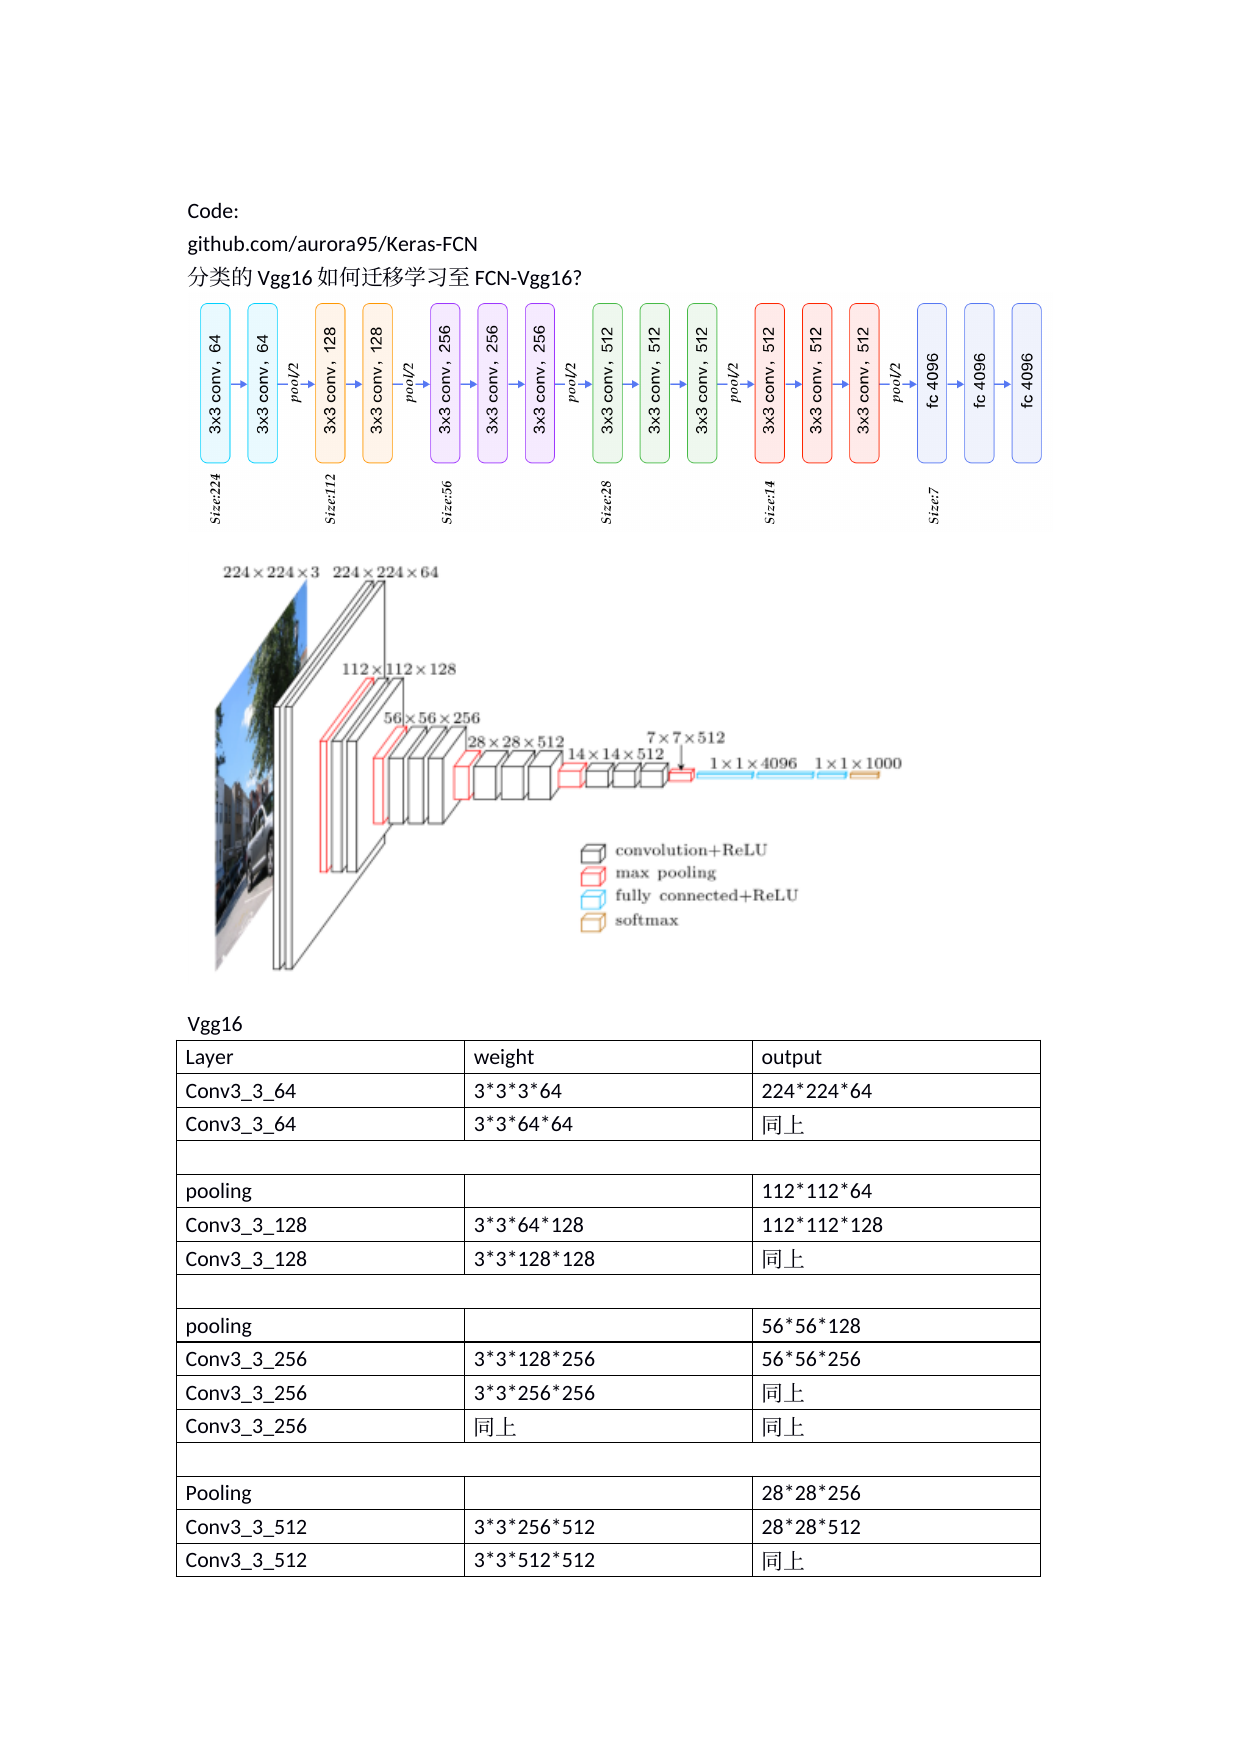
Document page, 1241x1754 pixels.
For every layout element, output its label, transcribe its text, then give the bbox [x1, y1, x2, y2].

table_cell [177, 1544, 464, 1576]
text Code: [187, 194, 1053, 227]
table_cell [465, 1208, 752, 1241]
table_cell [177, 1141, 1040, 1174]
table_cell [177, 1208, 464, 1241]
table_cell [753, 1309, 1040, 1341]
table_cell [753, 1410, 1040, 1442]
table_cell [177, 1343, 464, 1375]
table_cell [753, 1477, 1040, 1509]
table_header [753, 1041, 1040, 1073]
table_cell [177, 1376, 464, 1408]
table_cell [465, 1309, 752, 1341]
picture [187, 292, 1053, 532]
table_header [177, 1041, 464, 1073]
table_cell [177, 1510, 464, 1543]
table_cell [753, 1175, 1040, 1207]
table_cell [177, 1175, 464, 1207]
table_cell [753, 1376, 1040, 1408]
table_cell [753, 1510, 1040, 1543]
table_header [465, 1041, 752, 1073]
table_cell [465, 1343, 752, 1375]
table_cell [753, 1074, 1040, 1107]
text 分类的Vgg16如何迁移学习至FCN-Vgg16? [187, 259, 1053, 292]
text Vgg16 [187, 1007, 1053, 1039]
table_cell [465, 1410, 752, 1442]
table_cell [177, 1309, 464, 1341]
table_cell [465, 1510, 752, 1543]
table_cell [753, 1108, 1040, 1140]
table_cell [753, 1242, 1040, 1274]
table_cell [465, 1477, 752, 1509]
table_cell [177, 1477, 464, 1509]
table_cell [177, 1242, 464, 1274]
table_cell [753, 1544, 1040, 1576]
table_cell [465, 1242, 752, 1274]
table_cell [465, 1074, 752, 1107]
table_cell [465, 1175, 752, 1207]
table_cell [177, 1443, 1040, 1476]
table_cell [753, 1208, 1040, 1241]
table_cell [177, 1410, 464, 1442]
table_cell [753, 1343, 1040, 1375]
picture [187, 552, 922, 984]
text github.com/aurora95/Keras-FCN [187, 227, 1053, 259]
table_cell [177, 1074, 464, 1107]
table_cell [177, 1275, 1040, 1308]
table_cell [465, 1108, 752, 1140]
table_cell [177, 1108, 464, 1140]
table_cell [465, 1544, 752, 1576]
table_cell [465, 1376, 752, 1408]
